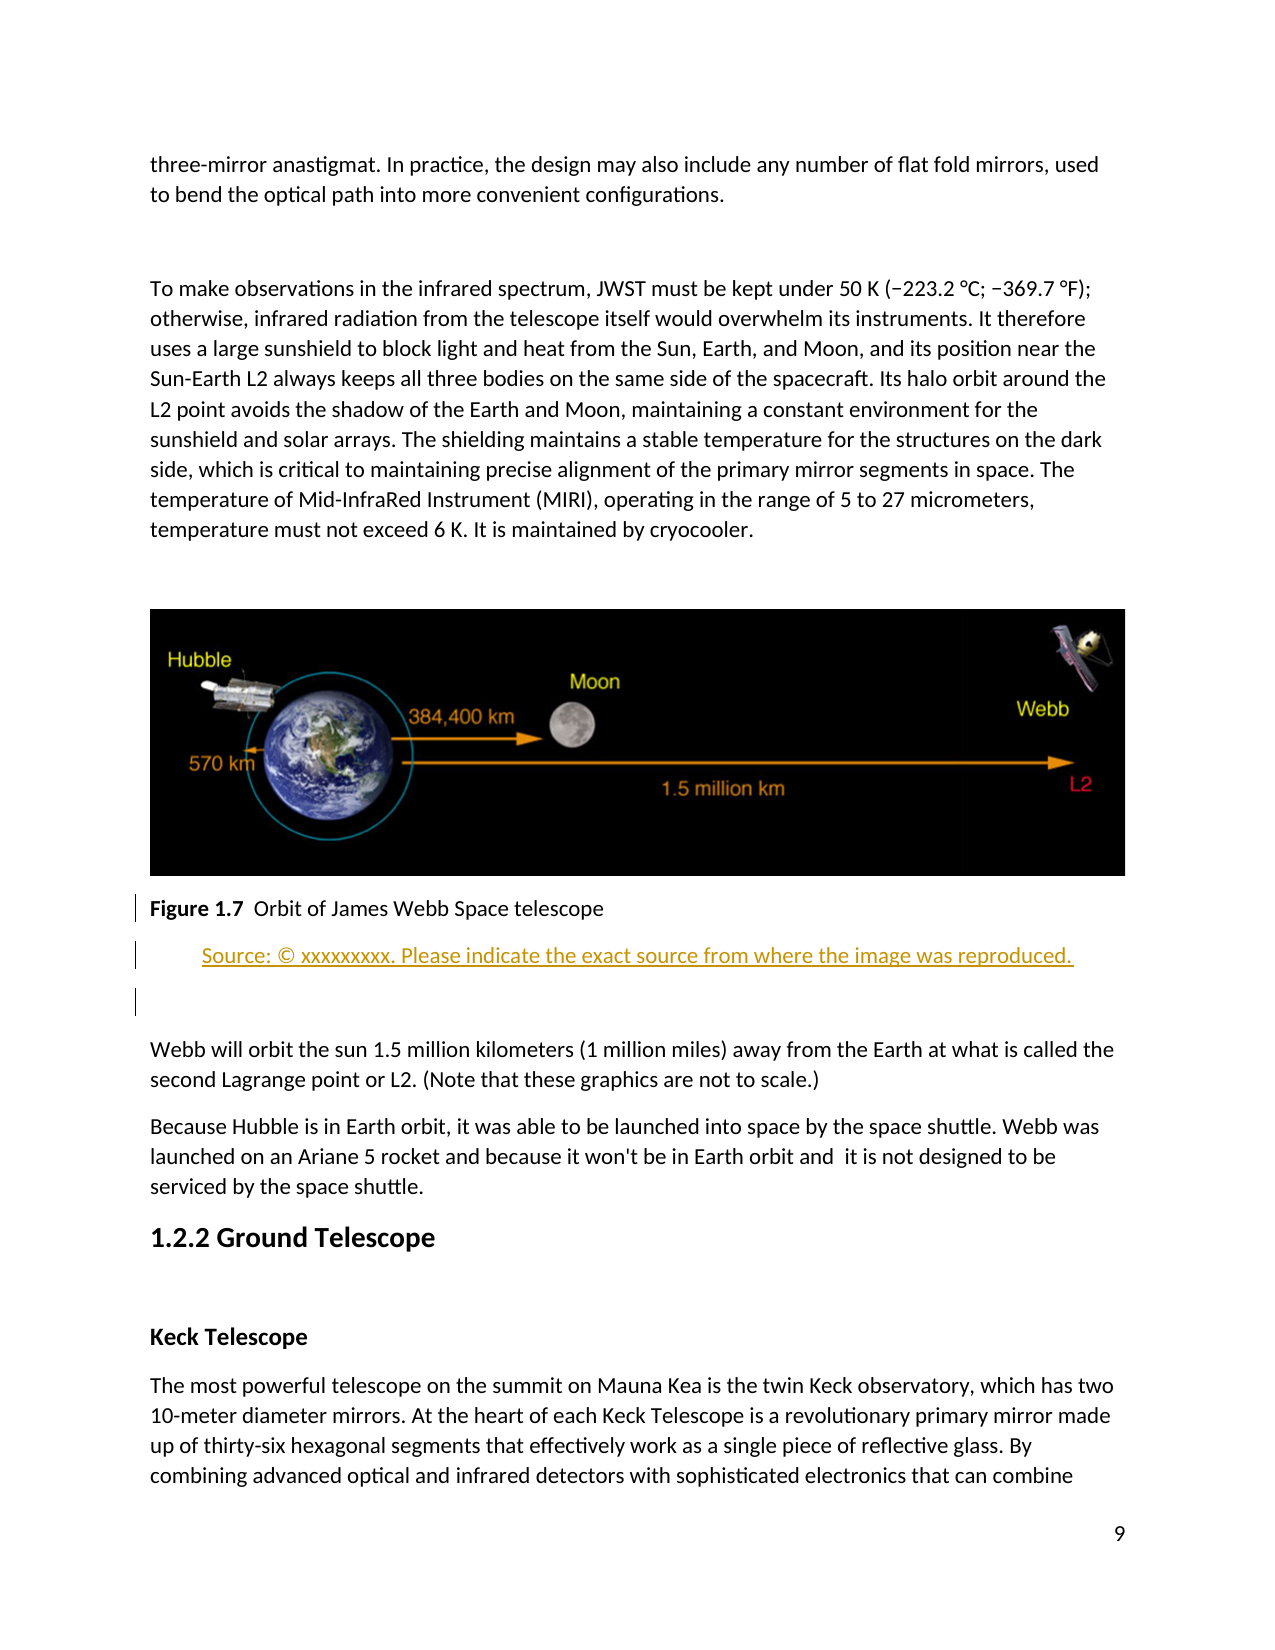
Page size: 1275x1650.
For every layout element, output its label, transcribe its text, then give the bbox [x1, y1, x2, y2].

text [150, 150, 1125, 208]
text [150, 1371, 1125, 1489]
text Webb will orbit the sun 1.5 million kilometers (1 million miles) away from the Earth at what is called the second Lagrange point or L2. (Note that these graphics are not to scale.) [150, 1035, 1125, 1093]
text Because Hubble is in Earth orbit, it was able to be launched into space by the space shuttle. Webb was launched on an Ariane 5 rocket and because it won't be in Earth orbit and it is not designed to be serviced by the space shuttle. [150, 1112, 1125, 1200]
text To make observations in the infrared spectrum, JWST must be kept under 50 K (−223.2 °C; −369.7 °F); otherwise, infrared radiation from the telescope itself would overwhelm its instruments. It therefore uses a large sunshield to block light and heat from the Sun, Earth, and Moon, and its position near the Sun-Earth L2 always keeps all three bodies on the same side of the spacecraft. Its halo orbit around the L2 point avoids the shadow of the Earth and Moon, maintaining a constant environment for the sunshield and solar arrays. The shielding maintains a stable temperature for the structures on the dark side, which is critical to maintaining precise alignment of the primary mirror segments in space. The temperature of Mid-InfraRed Instrument (MIRI), operating in the range of 5 to 27 micrometers, temperature must not exceed 6 K. It is maintained by cryocooler. [150, 274, 1125, 544]
text 1.2.2 Ground Telescope [150, 1219, 1125, 1255]
text Figure 1.7 Orbit of James Webb Space telescope [150, 894, 1125, 922]
picture [150, 609, 1125, 876]
text Keck Telescope [150, 1321, 1125, 1352]
